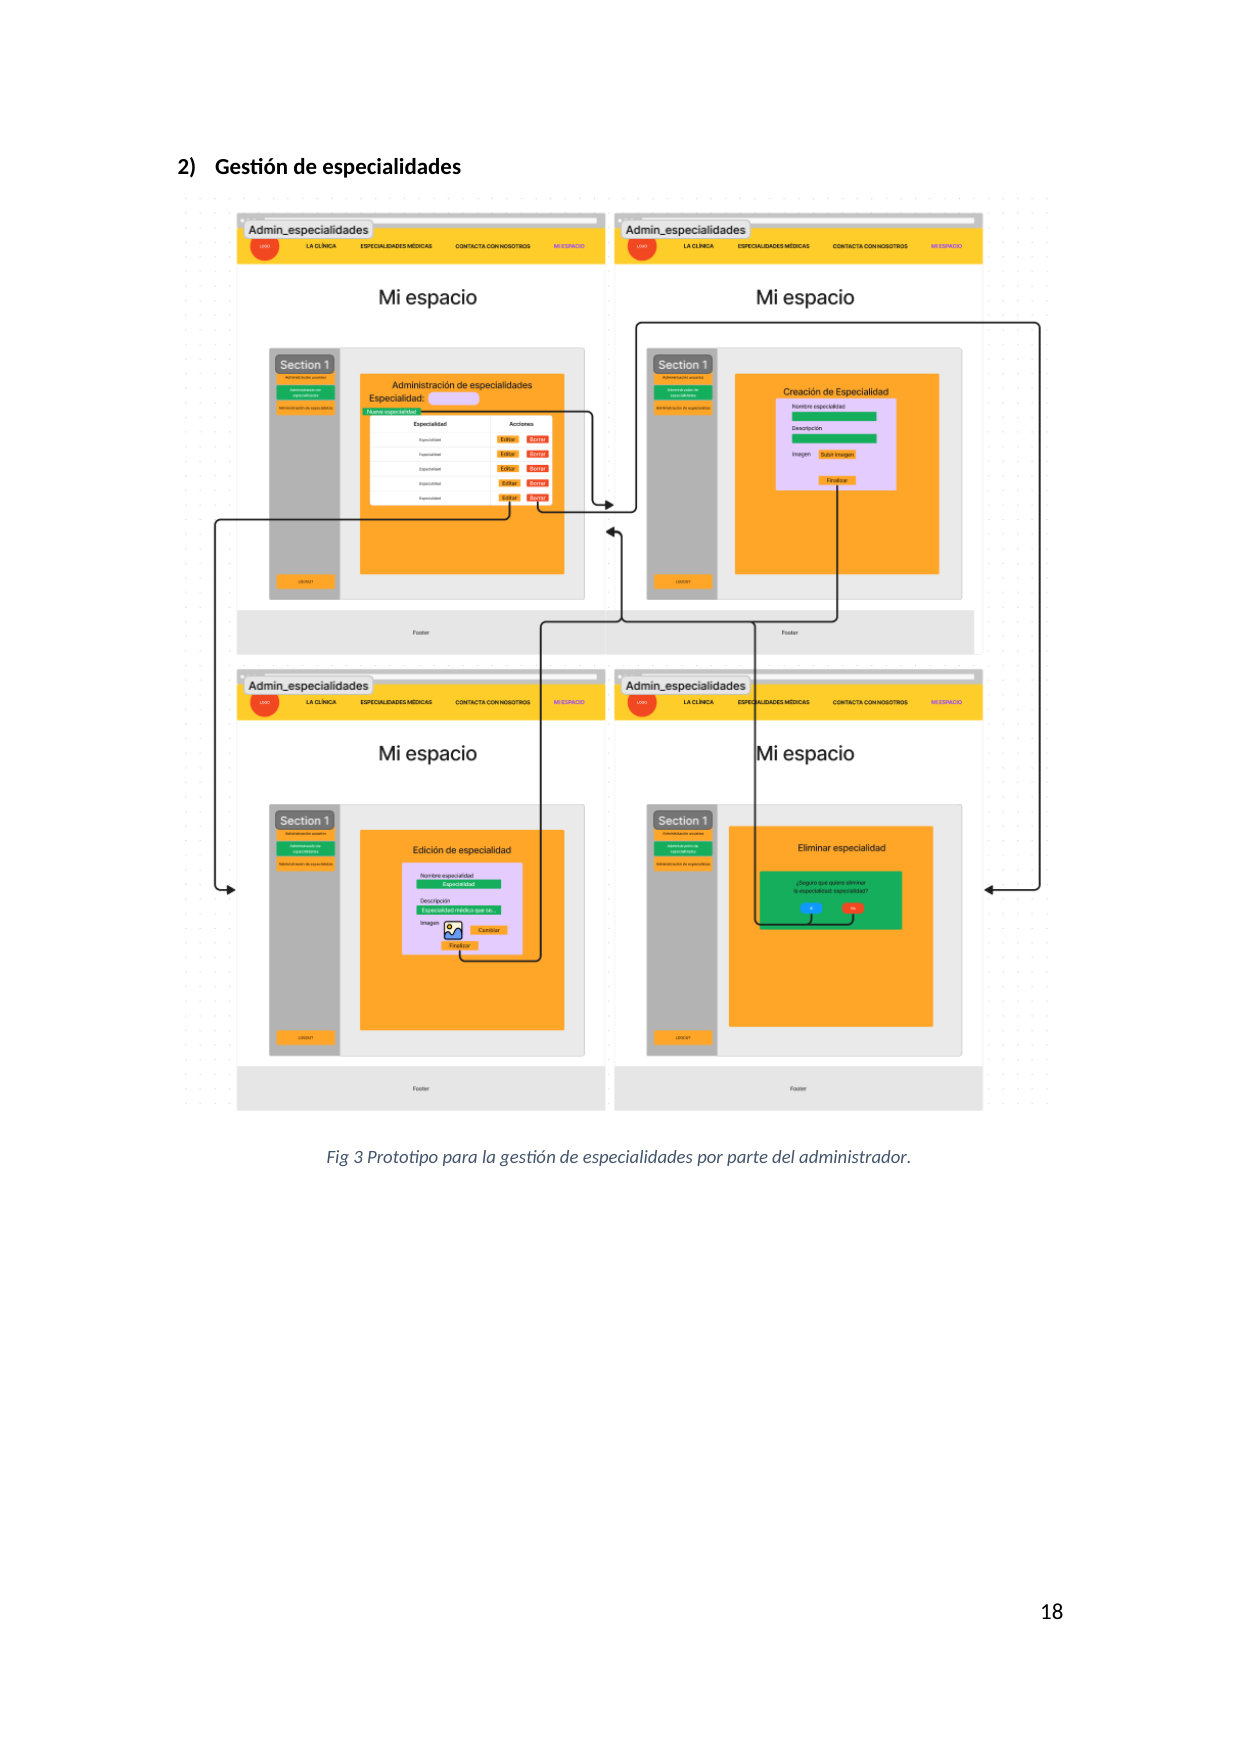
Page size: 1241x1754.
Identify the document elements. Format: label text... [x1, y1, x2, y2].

list Gestión de especialidades [177, 152, 1063, 180]
text Fig 3 Prototipo para la gestión de especialidades por parte del administrador. [177, 1146, 1063, 1168]
picture [177, 193, 1052, 1115]
